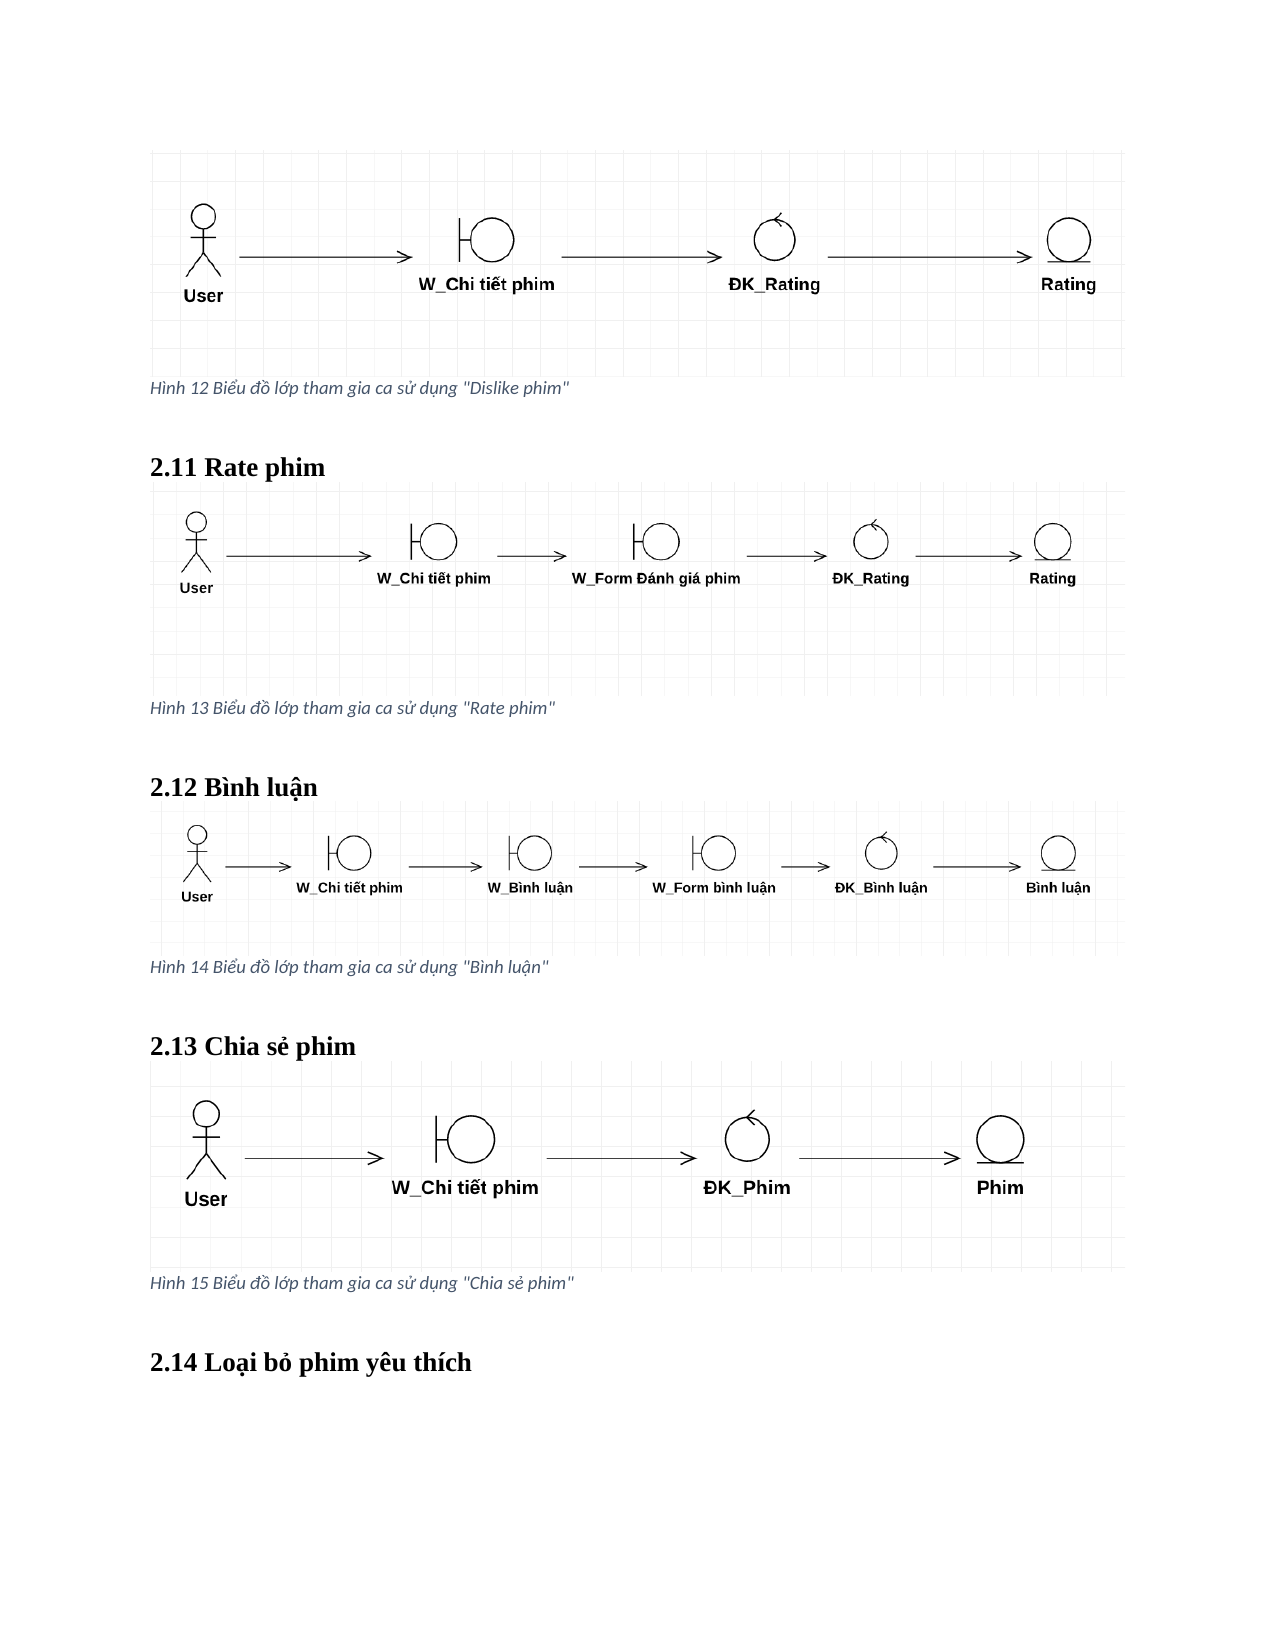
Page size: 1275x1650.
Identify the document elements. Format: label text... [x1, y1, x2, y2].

picture [150, 482, 1125, 696]
text Hình Biểu đồ lớp tham gia ca sử dụng "Chia sẻ phim" [150, 1272, 1125, 1294]
text 2.12 Bình luận [150, 771, 1125, 801]
text 2.14 Loại bỏ phim yêu thích [150, 1346, 1125, 1377]
picture [150, 150, 1125, 377]
text 2.13 Chia sẻ phim [150, 1030, 1125, 1061]
picture [150, 801, 1125, 956]
text 2.11 Rate phim [150, 451, 1125, 482]
text Hình Biểu đồ lớp tham gia ca sử dụng "Dislike phim" [150, 377, 1125, 399]
text Hình Biểu đồ lớp tham gia ca sử dụng "Bình luận" [150, 956, 1125, 978]
picture [150, 1061, 1125, 1272]
text Hình Biểu đồ lớp tham gia ca sử dụng "Rate phim" [150, 696, 1125, 719]
